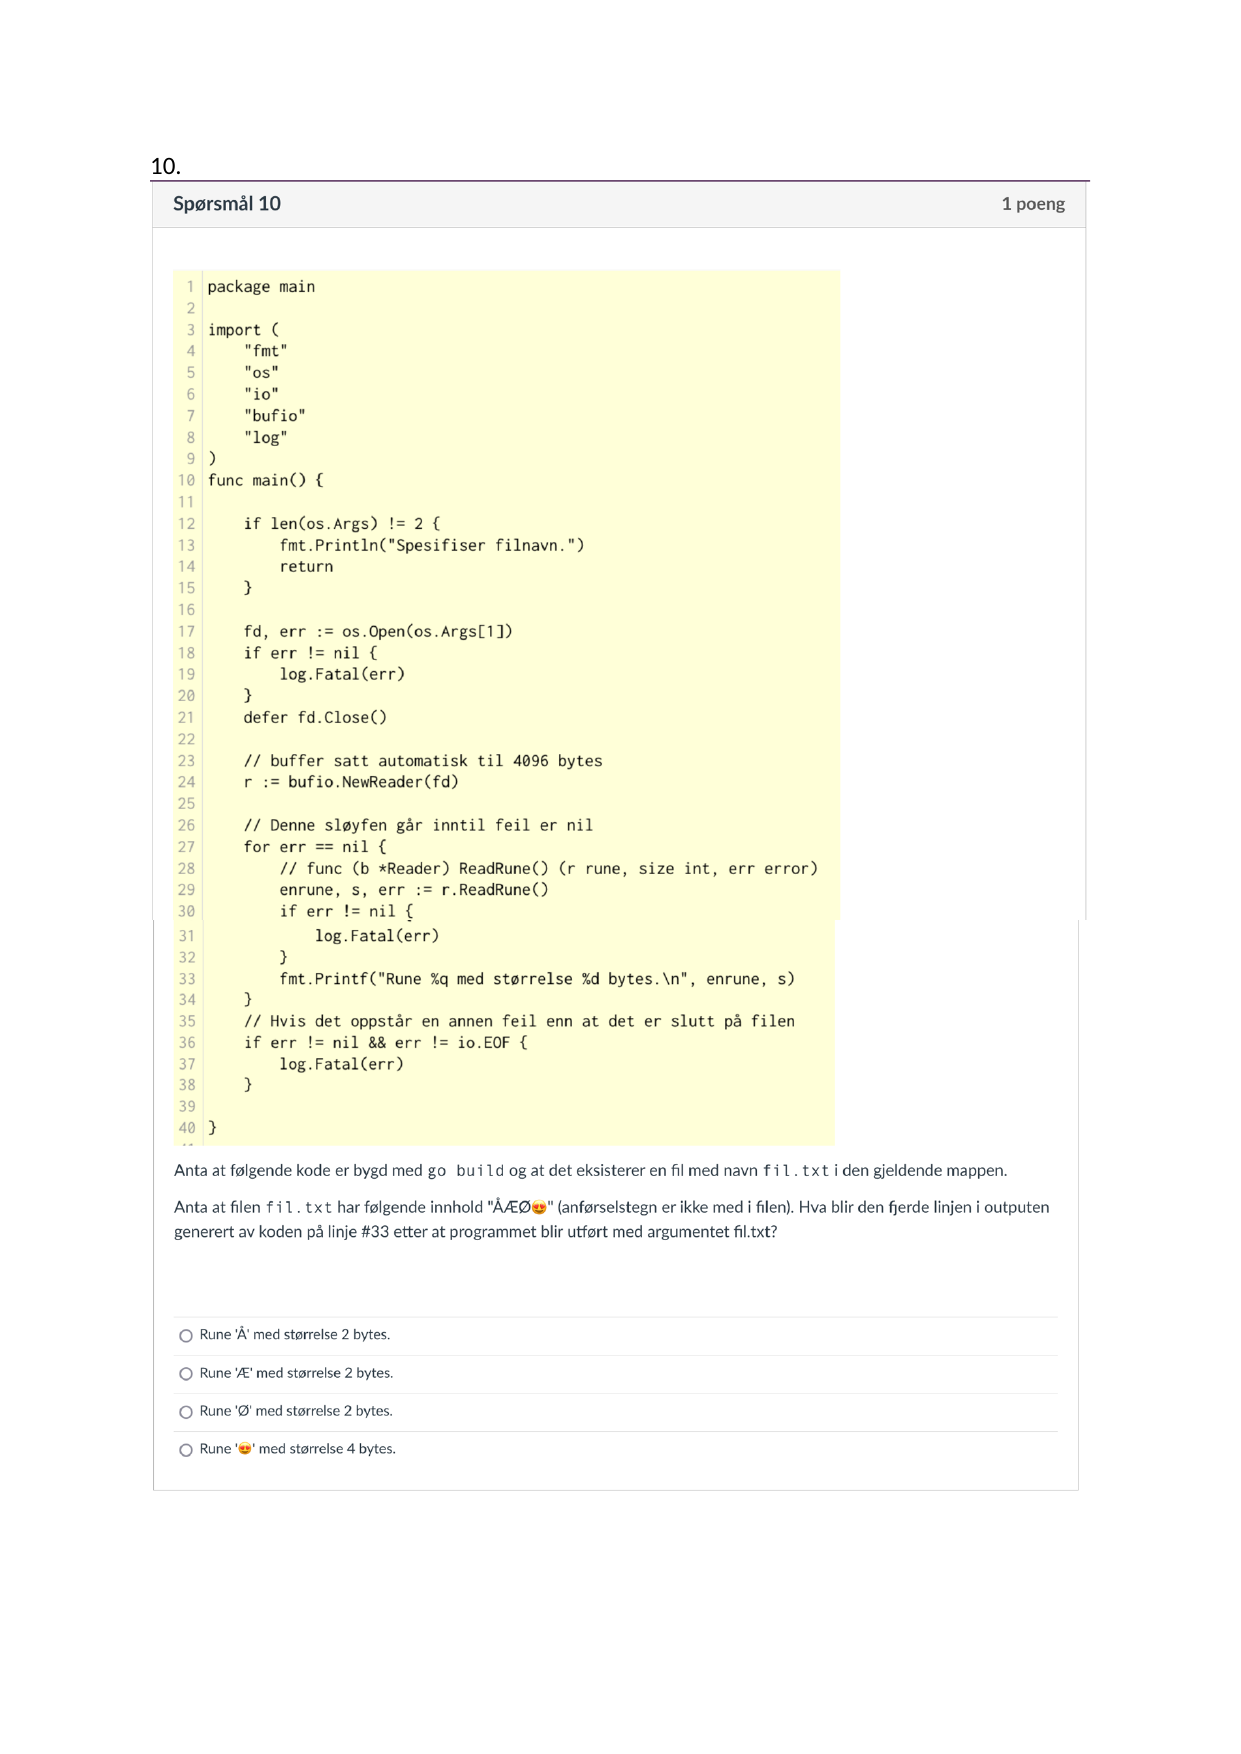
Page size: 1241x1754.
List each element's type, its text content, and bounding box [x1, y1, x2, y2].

text 10. [150, 150, 1090, 180]
picture [150, 180, 1091, 1499]
